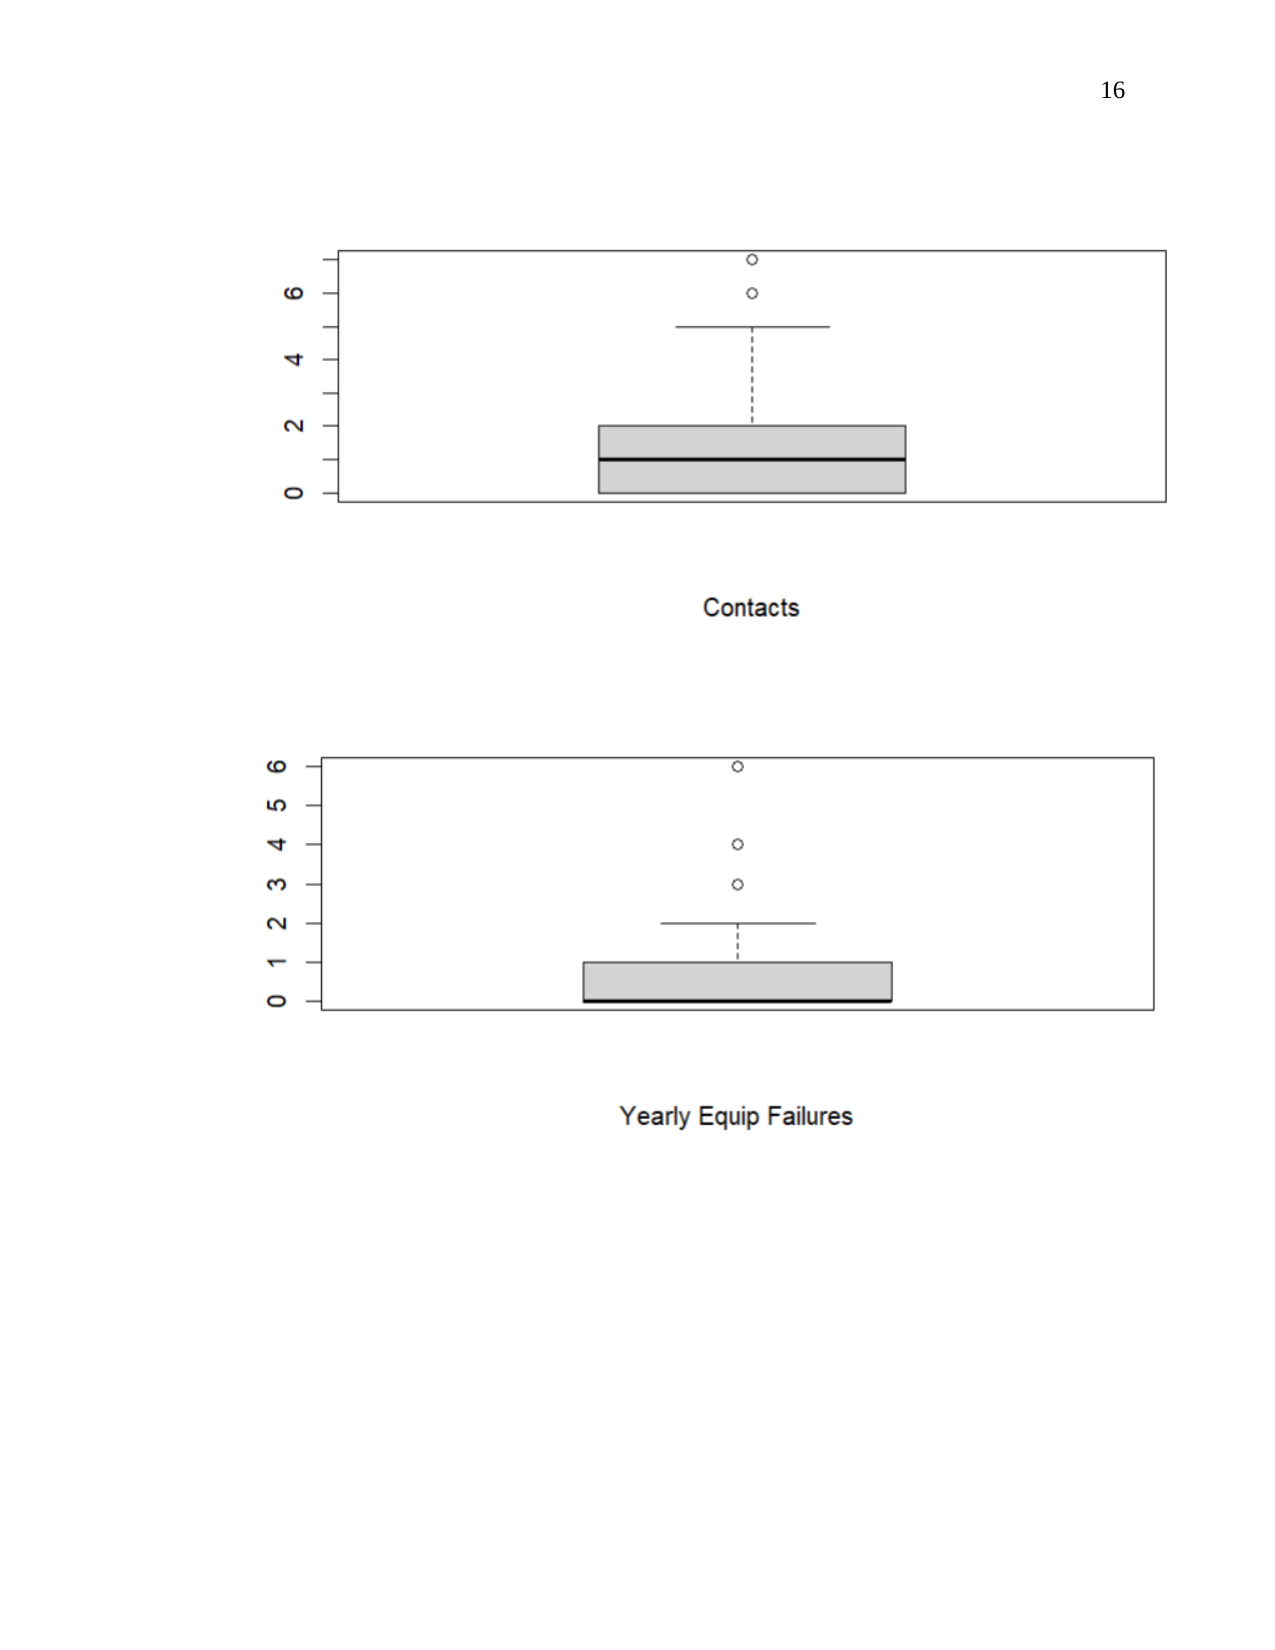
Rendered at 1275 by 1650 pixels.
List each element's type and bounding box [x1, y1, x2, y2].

picture [217, 150, 1193, 1154]
